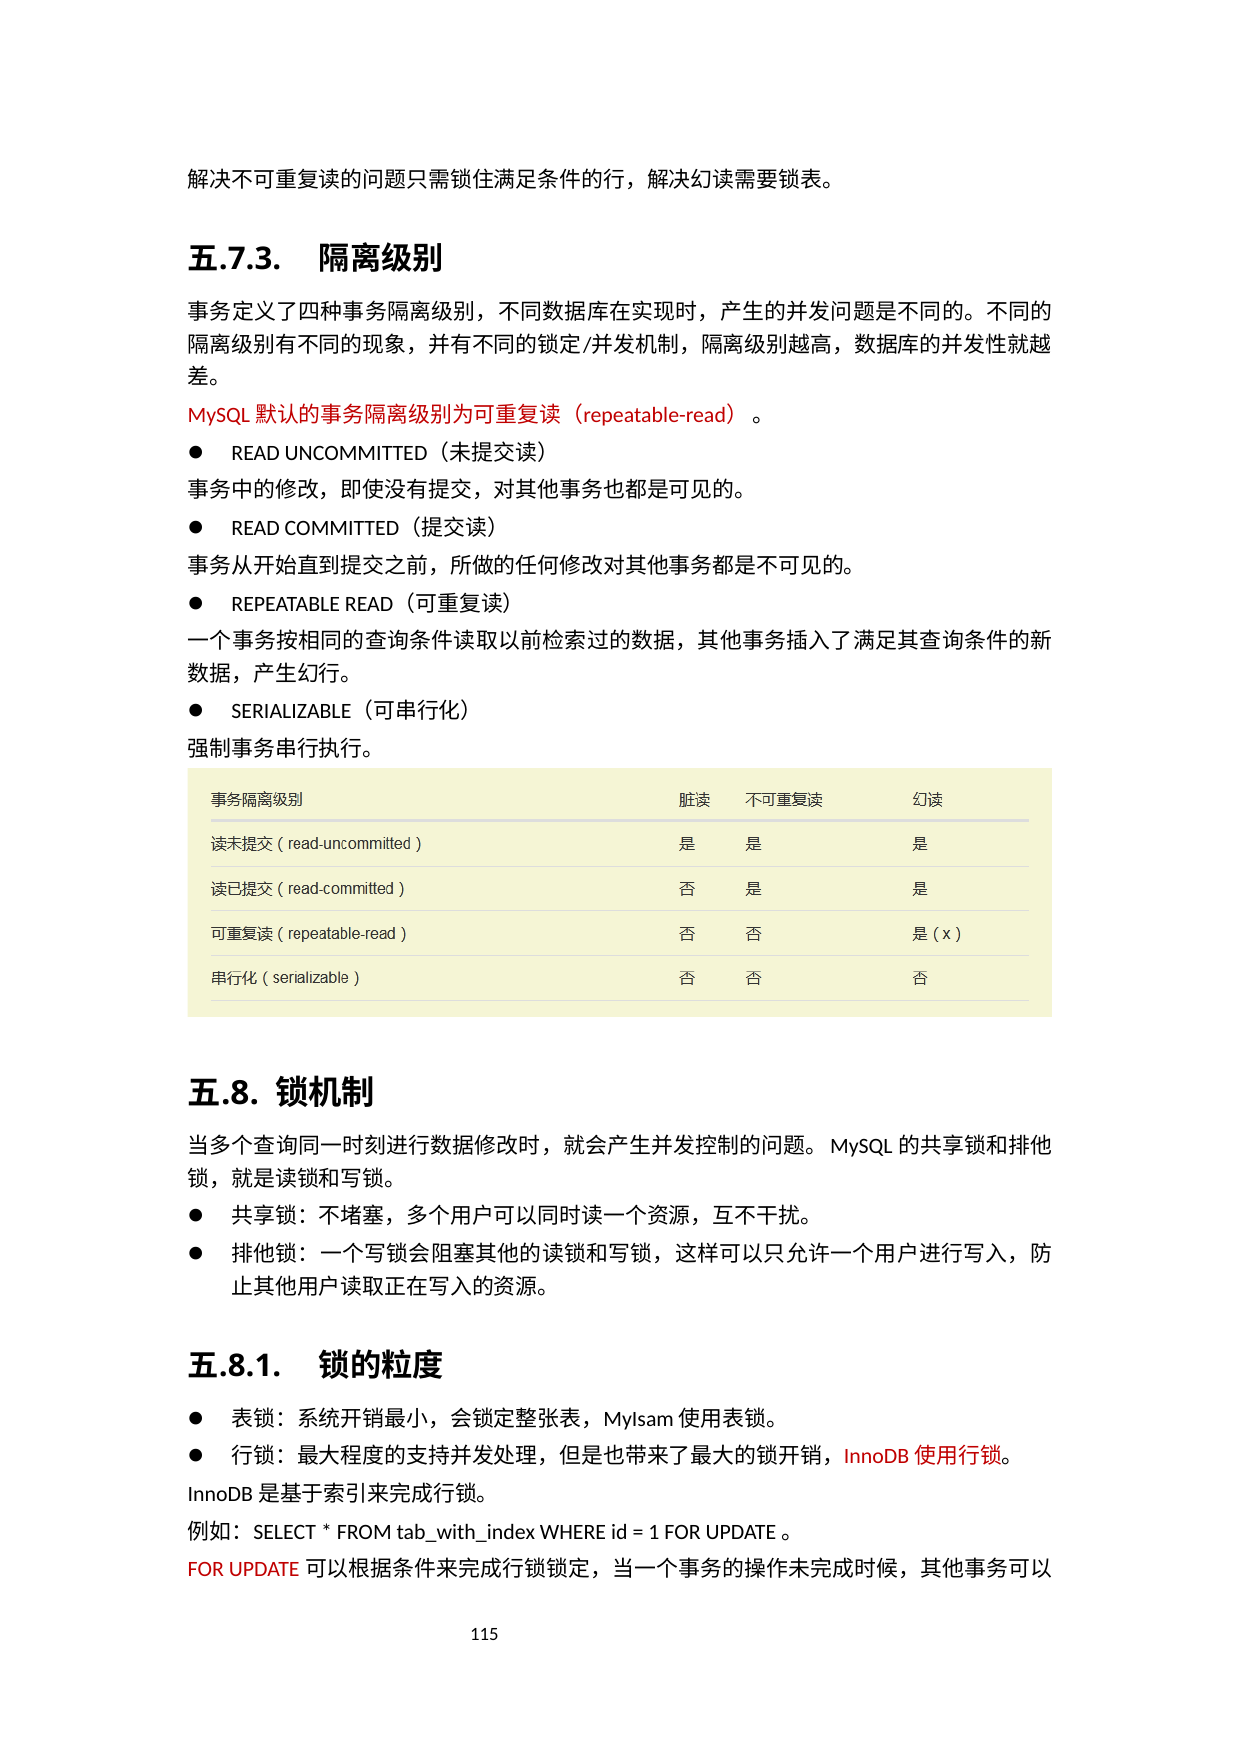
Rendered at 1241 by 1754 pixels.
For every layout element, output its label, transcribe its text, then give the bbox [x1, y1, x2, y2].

picture [187, 768, 1052, 1017]
list REPEATABLE READ（可重复读） [187, 585, 1053, 618]
list 行锁：最大程度的支持并发处理，但是也带来了最大的锁开销，InnoDB 使用行锁。 [187, 1438, 1053, 1470]
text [187, 1551, 1053, 1583]
subtitle 锁机制 [187, 1058, 1053, 1123]
text 强制事务串行执行。 [187, 731, 1053, 763]
list 共享锁：不堵塞，多个用户可以同时读一个资源，互不干扰。 [187, 1198, 1053, 1231]
text 事务定义了四种事务隔离级别，不同数据库在实现时，产生的并发问题是不同的。不同的隔离级别有不同的现象，并有不同的锁定/并发机制，隔离级别越高，数据库的并发性就越差。 [187, 294, 1053, 391]
list 表锁：系统开销最小，会锁定整张表，MyIsam 使用表锁。 [187, 1400, 1053, 1433]
list SERIALIZABLE（可串行化） [187, 693, 1053, 726]
text 例如：SELECT * FROM tab_with_index WHERE id = 1 FOR UPDATE 。 [187, 1513, 1053, 1546]
text 一个事务按相同的查询条件读取以前检索过的数据，其他事务插入了满足其查询条件的新数据，产生幻行。 [187, 623, 1053, 688]
list READ UNCOMMITTED（未提交读） [187, 434, 1053, 467]
text InnoDB 是基于索引来完成行锁。 [187, 1476, 1053, 1508]
text MySQL 默认的事务隔离级别为可重复读（repeatable-read） 。 [187, 397, 1053, 429]
text 事务中的修改，即使没有提交，对其他事务也都是可见的。 [187, 472, 1053, 504]
subtitle 隔离级别 [187, 224, 1053, 289]
text 当多个查询同一时刻进行数据修改时，就会产生并发控制的问题。MySQL 的共享锁和排他锁，就是读锁和写锁。 [187, 1128, 1053, 1193]
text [187, 162, 1053, 194]
list READ COMMITTED（提交读） [187, 510, 1053, 542]
subtitle 锁的粒度 [187, 1330, 1053, 1395]
text 事务从开始直到提交之前，所做的任何修改对其他事务都是不可见的。 [187, 547, 1053, 580]
list 排他锁：一个写锁会阻塞其他的读锁和写锁，这样可以只允许一个用户进行写入，防止其他用户读取正在写入的资源。 [187, 1236, 1053, 1301]
